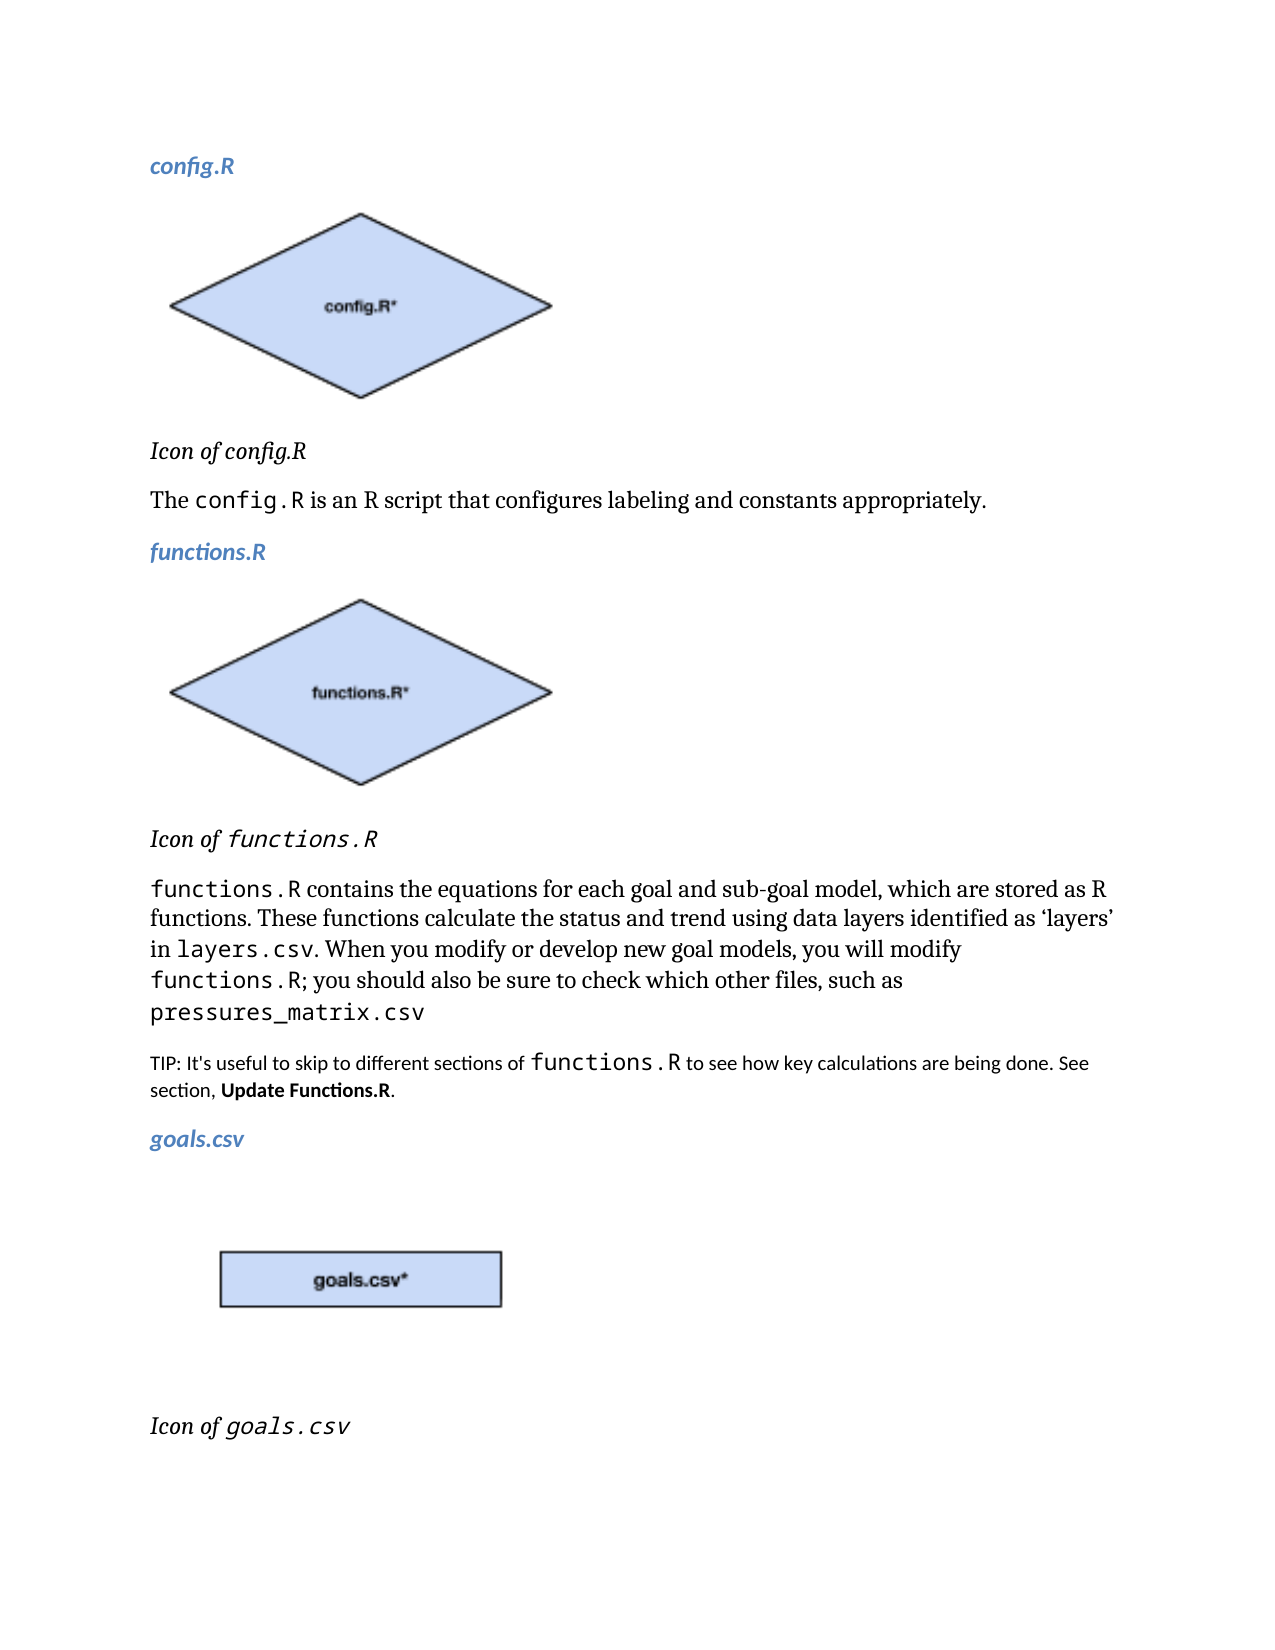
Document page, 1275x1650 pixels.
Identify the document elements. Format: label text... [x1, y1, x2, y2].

picture [168, 199, 555, 418]
subtitle functions.R [150, 536, 1125, 567]
subtitle config.R [150, 150, 1125, 181]
text Icon of goals.csv [150, 1410, 1125, 1441]
text Icon of functions.R [150, 823, 1125, 854]
text functions.R contains the equations for each goal and sub-goal model, which are stored as R functions. These functions calculate the status and trend using data layers identified as ‘layers’ in layers.csv. When you modify or develop new goal models, you will modify functions.R; you should also be sure to check which other files, such as pressures_matrix.csv [150, 873, 1125, 1027]
subtitle goals.csv [150, 1123, 1125, 1154]
text The config.R is an R script that configures labeling and constants appropriately. [150, 484, 1125, 516]
text Icon of config.R [150, 437, 1125, 466]
text TIP: It's useful to skip to different sections of functions.R to see how key calculations are being done. See section, Update Functions.R. [150, 1046, 1125, 1102]
picture [168, 585, 555, 805]
picture [168, 1172, 555, 1392]
